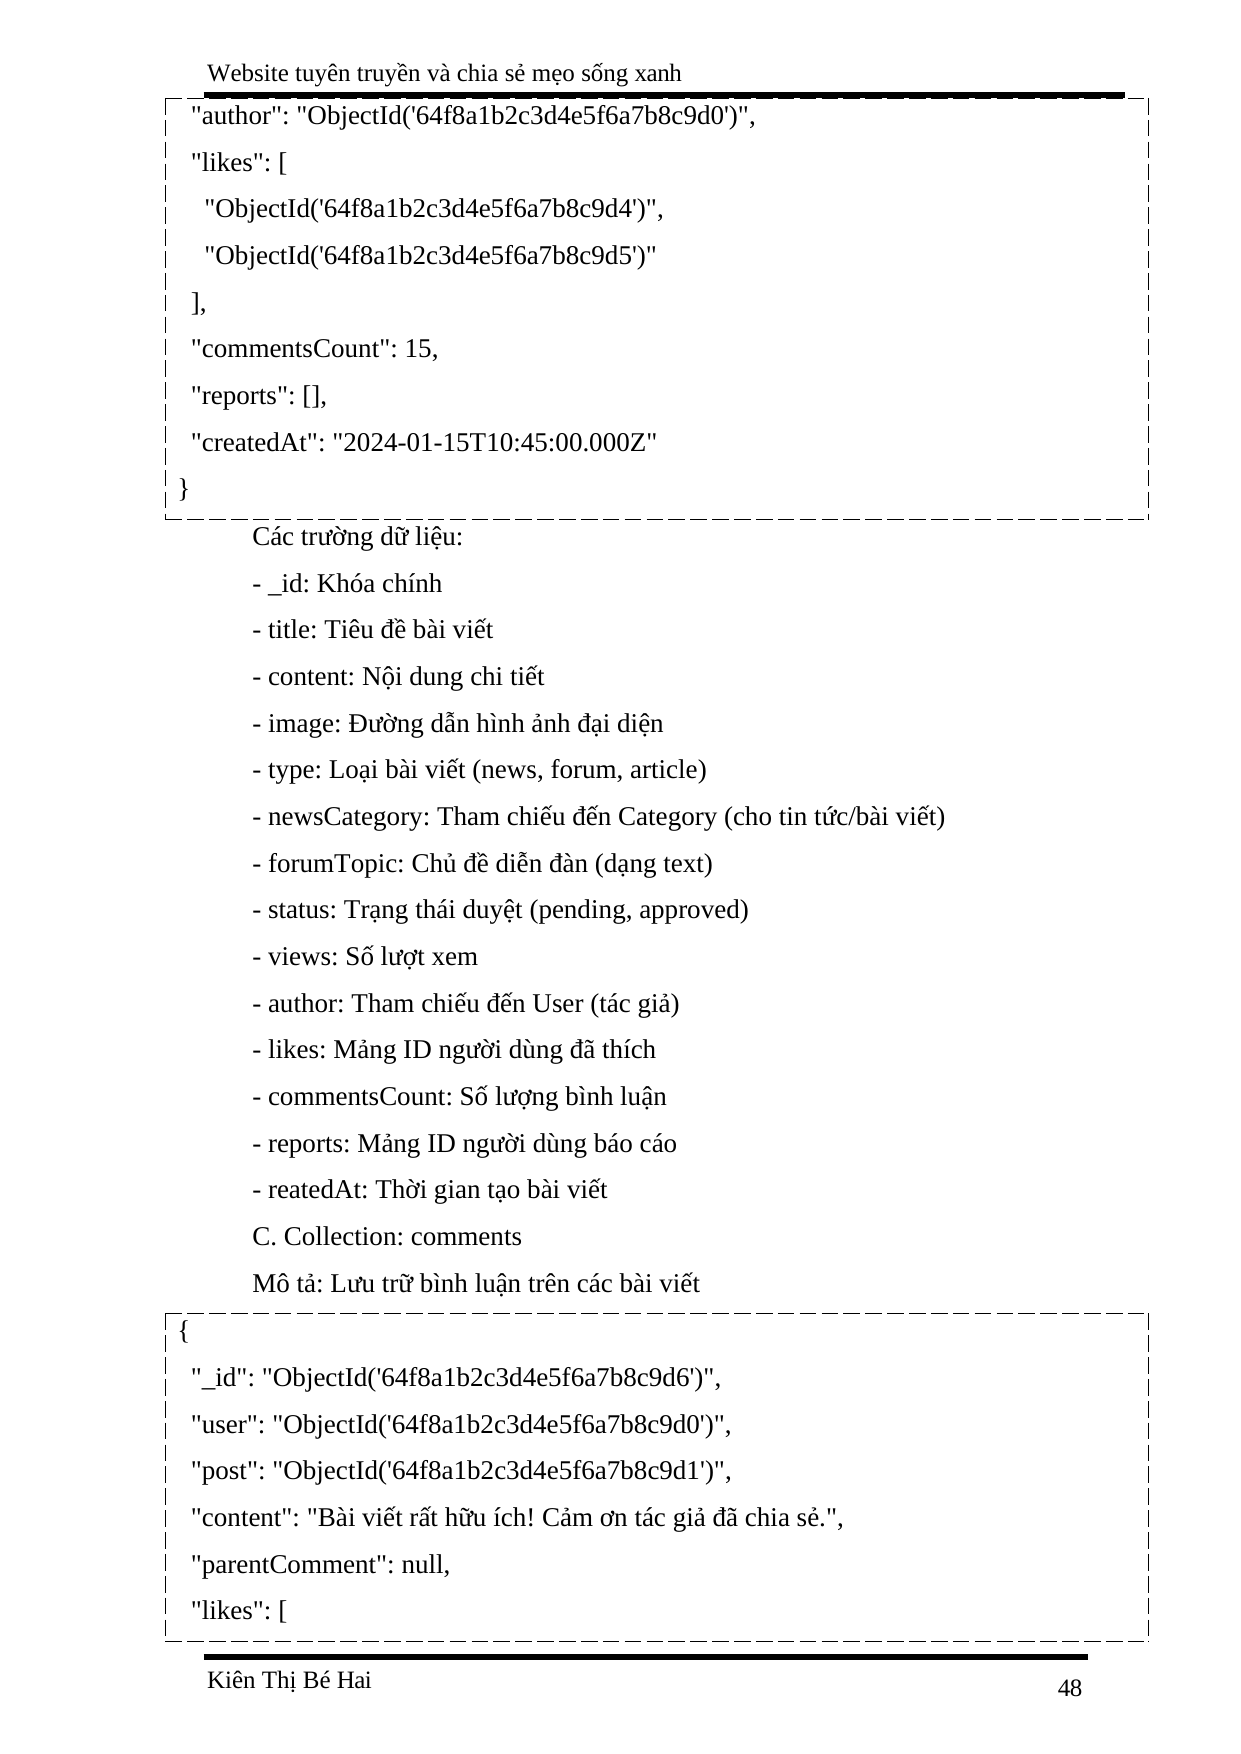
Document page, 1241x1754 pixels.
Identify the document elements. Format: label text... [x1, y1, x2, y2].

text - status: Trạng thái duyệt (pending, approved) [177, 893, 1137, 924]
text - forumTopic: Chủ đề diễn đàn (dạng text) [177, 847, 1137, 878]
text - commentsCount: Số lượng bình luận [177, 1080, 1137, 1111]
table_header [166, 98, 1148, 519]
text - reports: Mảng ID người dùng báo cáo [177, 1127, 1137, 1158]
text - image: Đường dẫn hình ảnh đại diện [177, 707, 1137, 738]
text - author: Tham chiếu đến User (tác giả) [177, 987, 1137, 1018]
text - reatedAt: Thời gian tạo bài viết [177, 1173, 1137, 1204]
text - type: Loại bài viết (news, forum, article) [177, 753, 1137, 784]
text - likes: Mảng ID người dùng đã thích [177, 1033, 1137, 1064]
text Mô tả: Lưu trữ bình luận trên các bài viết [177, 1267, 1137, 1298]
text Các trường dữ liệu: [177, 520, 1137, 551]
text - content: Nội dung chi tiết [177, 660, 1137, 691]
text - _id: Khóa chính [177, 567, 1137, 598]
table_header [166, 1313, 1148, 1641]
text C. Collection: comments [177, 1220, 1137, 1251]
text - views: Số lượt xem [177, 940, 1137, 971]
text - newsCategory: Tham chiếu đến Category (cho tin tức/bài viết) [177, 800, 1137, 831]
text - title: Tiêu đề bài viết [177, 613, 1137, 644]
